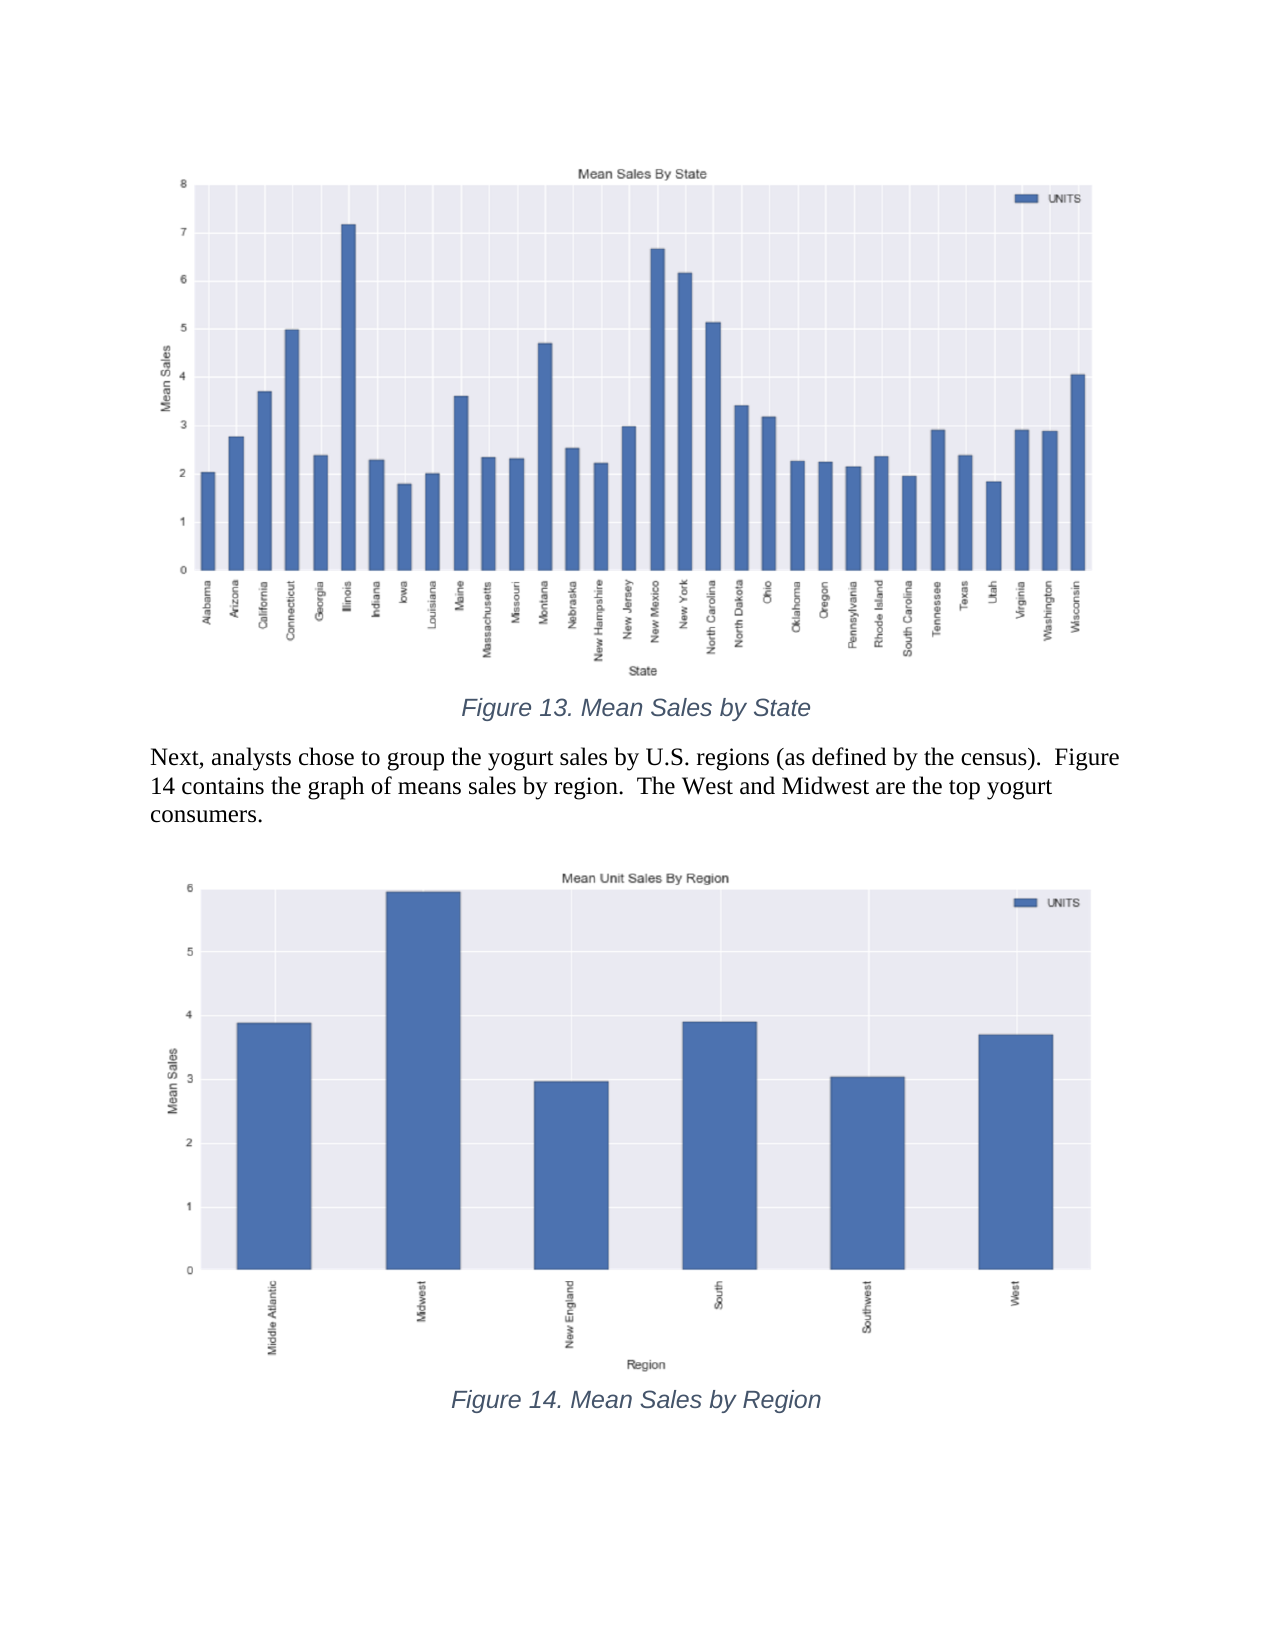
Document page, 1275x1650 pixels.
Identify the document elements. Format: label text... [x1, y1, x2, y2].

picture [150, 150, 1124, 693]
text Next, analysts chose to group the yogurt sales by U.S. regions (as defined by the census). Figure 14 contains the graph of means sales by region. The West and Midwest are the top yogurt consumers. [150, 742, 1125, 828]
text Figure 13. Mean Sales by State [150, 692, 1125, 721]
text Figure 14. Mean Sales by Region [150, 1385, 1125, 1414]
picture [150, 857, 1124, 1386]
